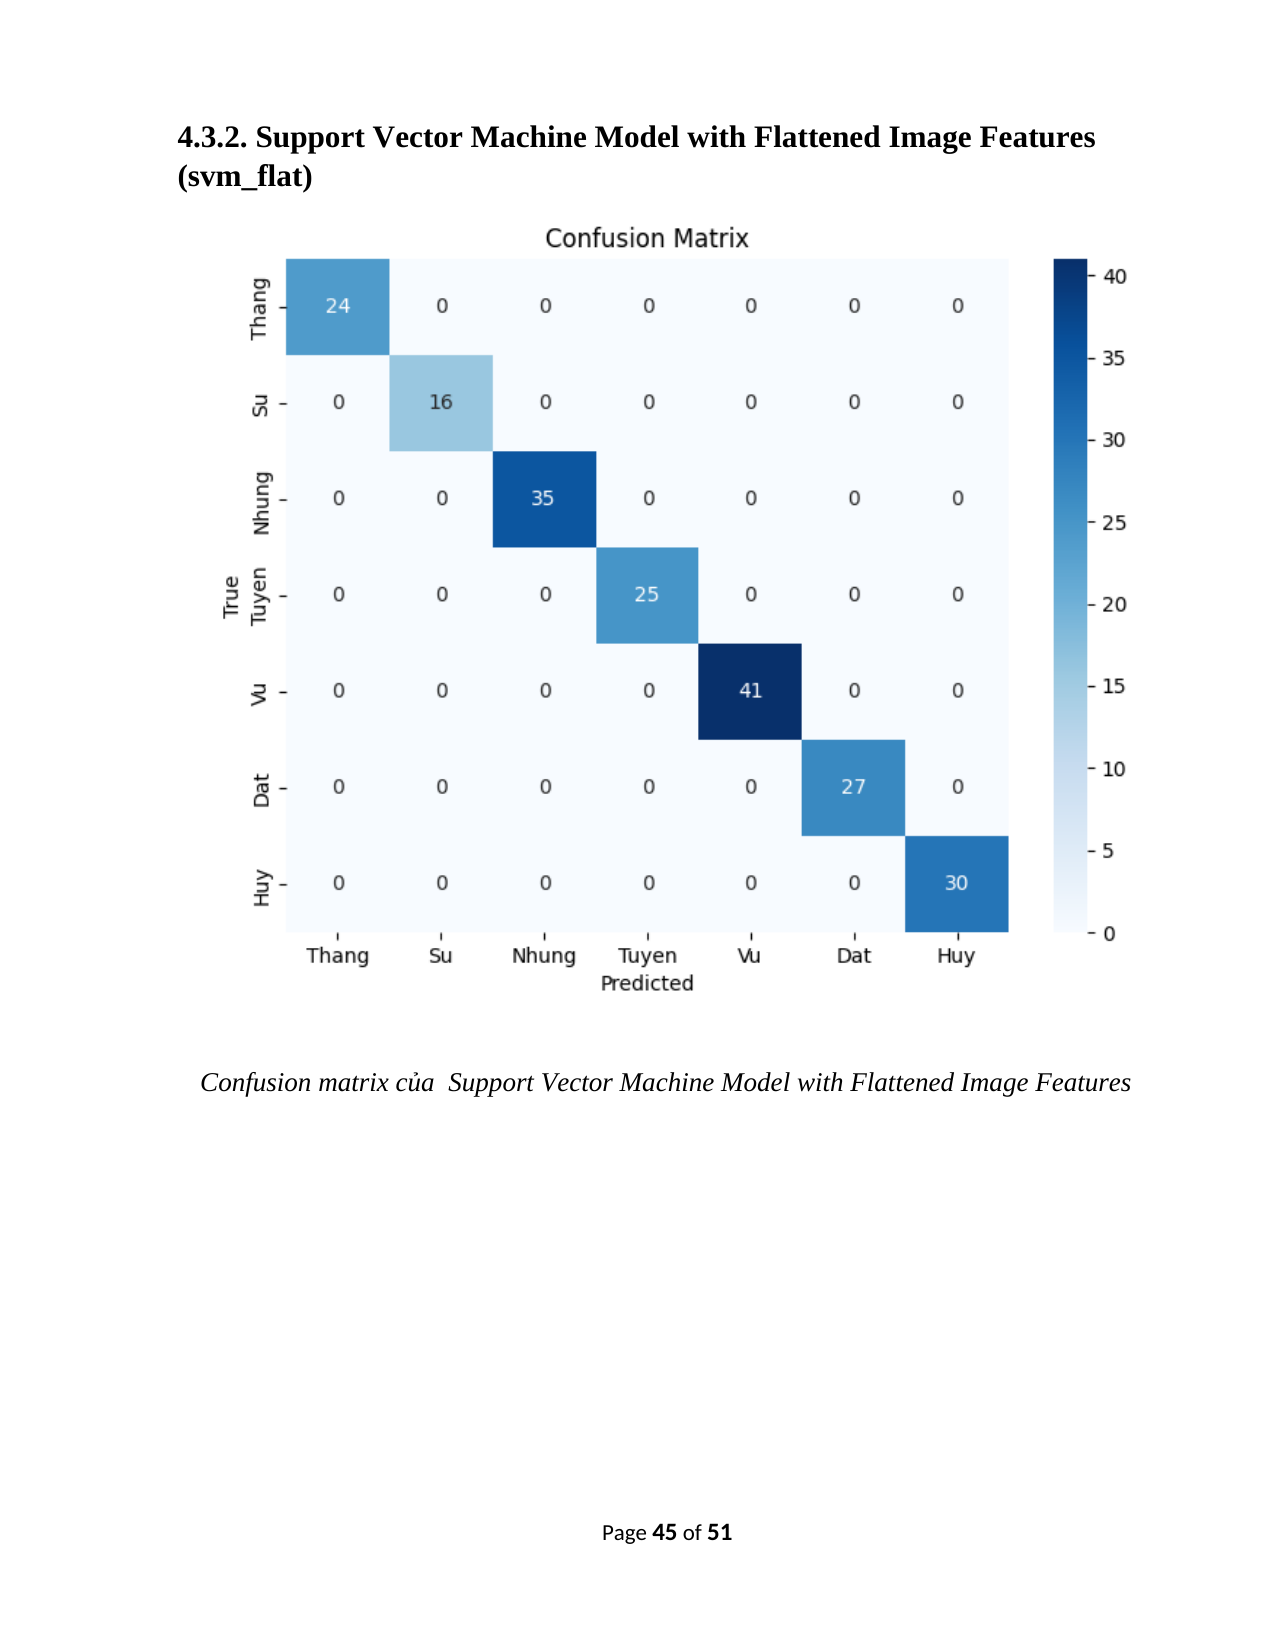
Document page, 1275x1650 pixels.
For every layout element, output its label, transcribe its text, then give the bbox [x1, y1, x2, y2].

text Confusion matrix của Support Vector Machine Model with Flattened Image Features [177, 1067, 1157, 1098]
subtitle 4.3.2. Support Vector Machine Model with Flattened Image Features (svm_flat) [177, 118, 1157, 193]
picture [177, 195, 1153, 998]
